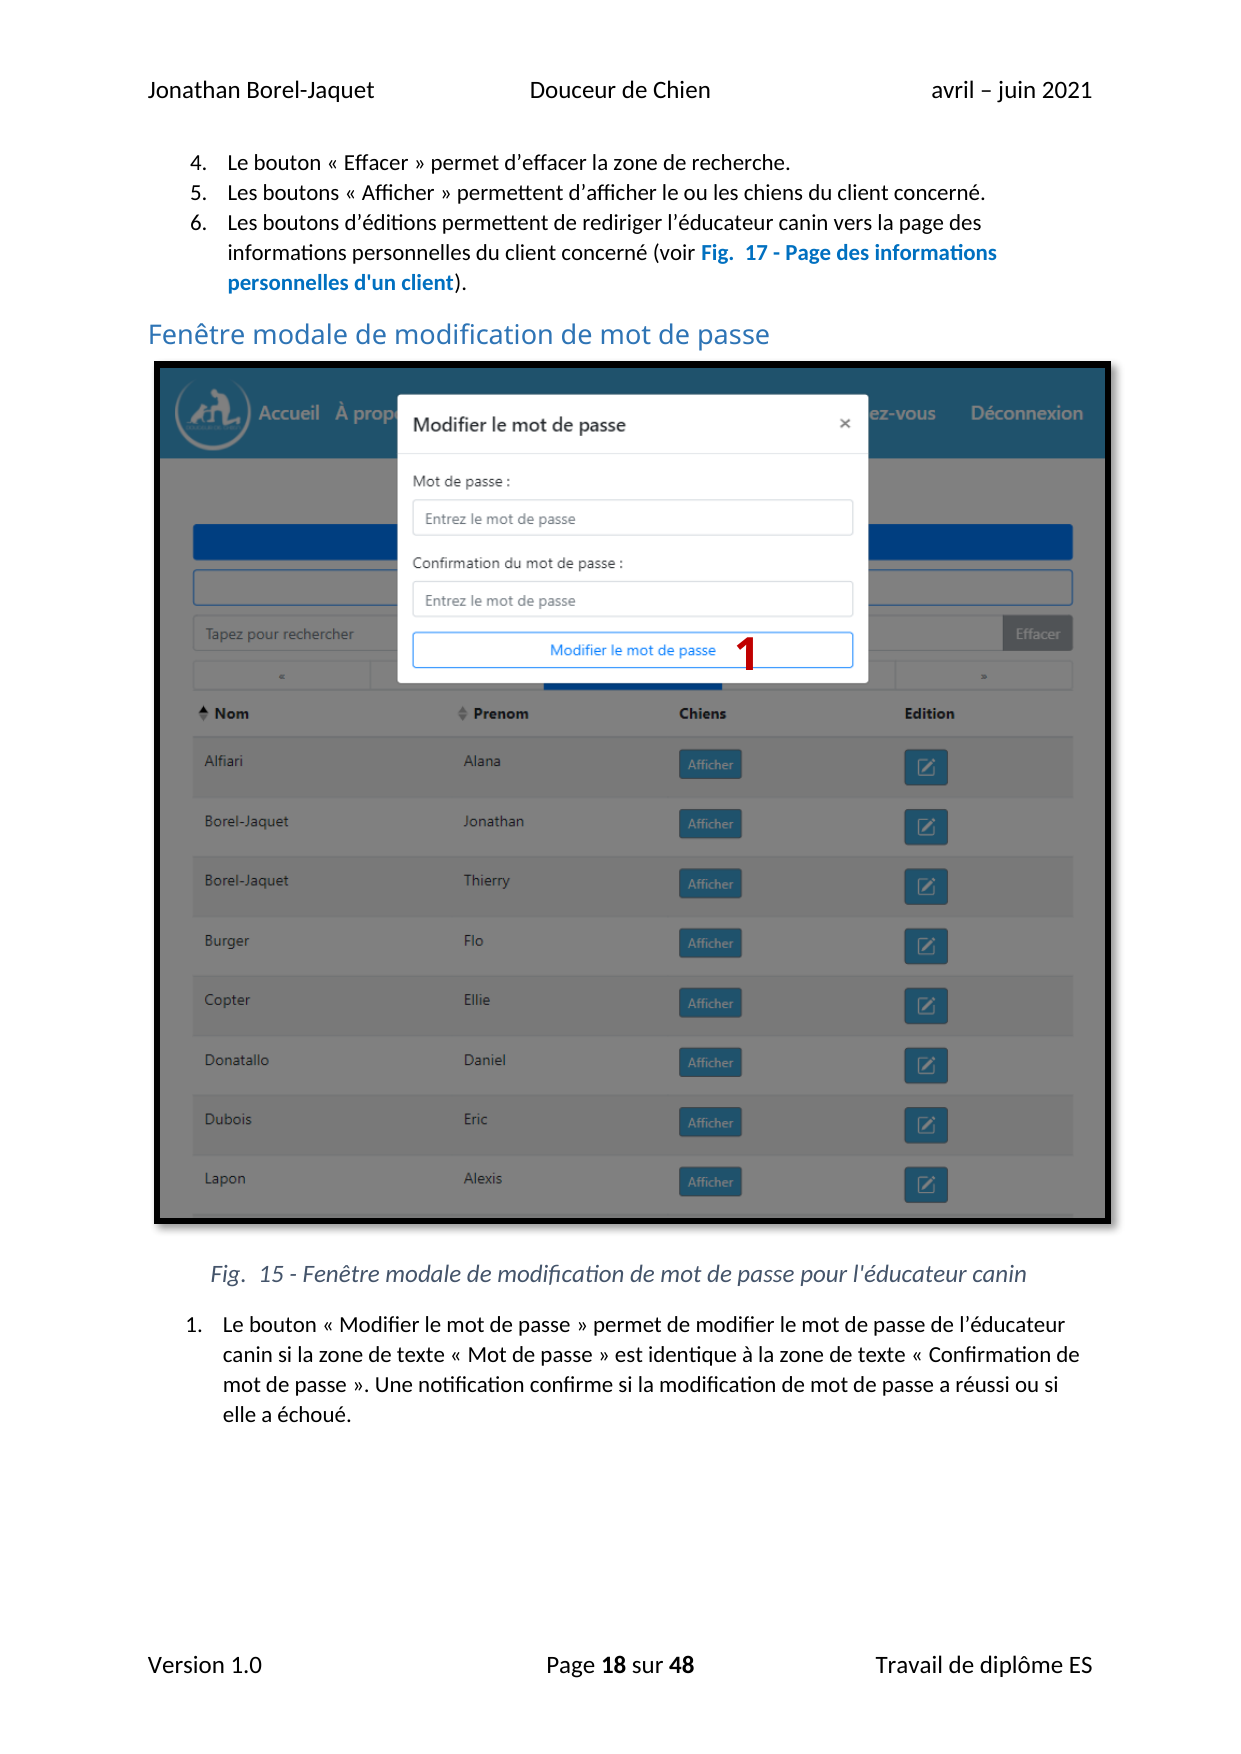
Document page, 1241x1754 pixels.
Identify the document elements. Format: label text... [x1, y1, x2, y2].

list Le bouton « Modifier le mot de passe » permet de modifier le mot de passe de l’éducateur canin si la zone de texte « Mot de passe » est identique à la zone de texte « Confirmation de mot de passe ». Une notification confirme si la modification de mot de passe a réussi ou si elle a échoué. [185, 1310, 1093, 1428]
list Les boutons « Afficher » permettent d’afficher le ou les chiens du client concerné. [190, 178, 1093, 206]
picture [160, 368, 1105, 1218]
list Les boutons d’éditions permettent de rediriger l’éducateur canin vers la page des informations personnelles du client concerné (voir Fig. 17 - Page des informations personnelles d'un client). [190, 208, 1093, 296]
text Fig. 15 - Fenêtre modale de modification de mot de passe pour l'éducateur canin [148, 1258, 1093, 1289]
list Le bouton « Effacer » permet d’effacer la zone de recherche. [190, 148, 1093, 176]
subtitle Fenêtre modale de modification de mot de passe [148, 315, 1093, 352]
